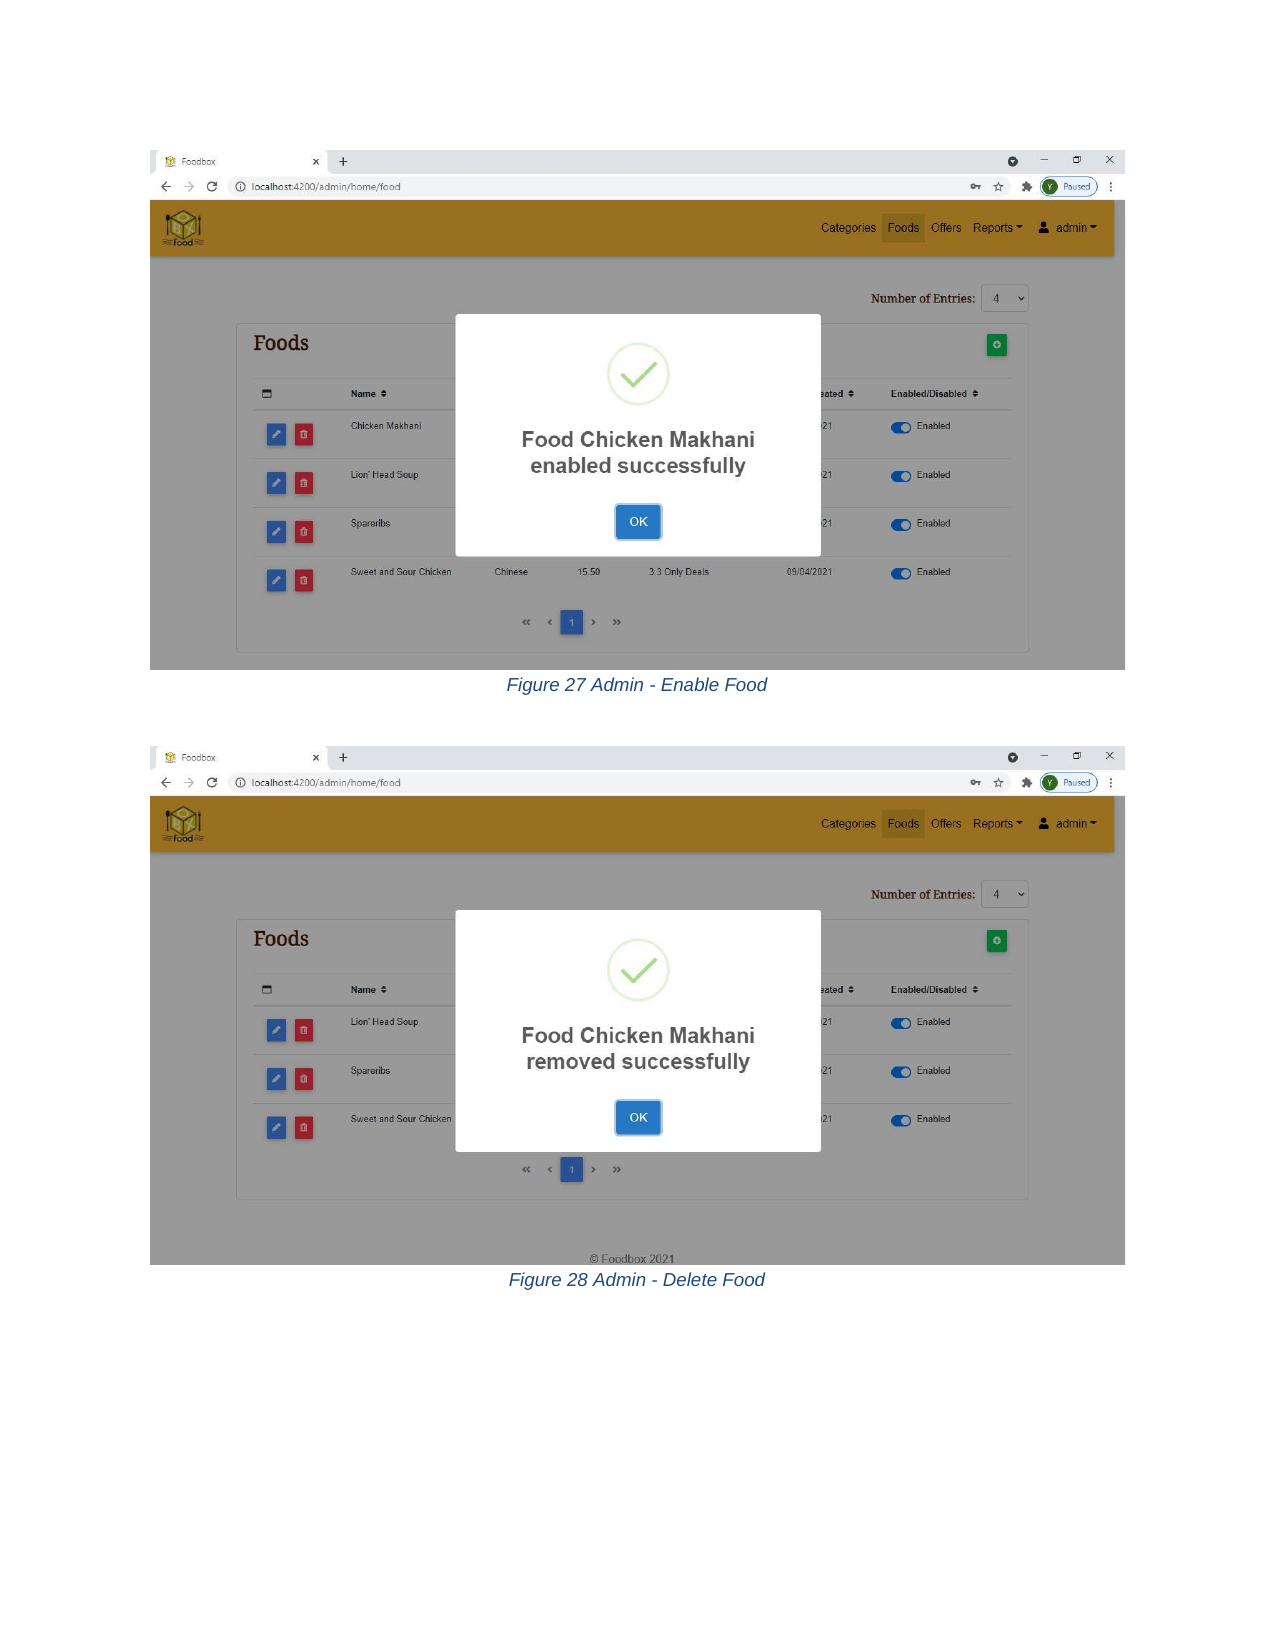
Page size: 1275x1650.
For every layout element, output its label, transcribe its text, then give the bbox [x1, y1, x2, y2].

text Figure 27 Admin - Enable Food [150, 673, 1125, 695]
picture [150, 150, 1125, 670]
text Figure 28 Admin - Delete Food [150, 1269, 1125, 1290]
picture [150, 746, 1125, 1265]
